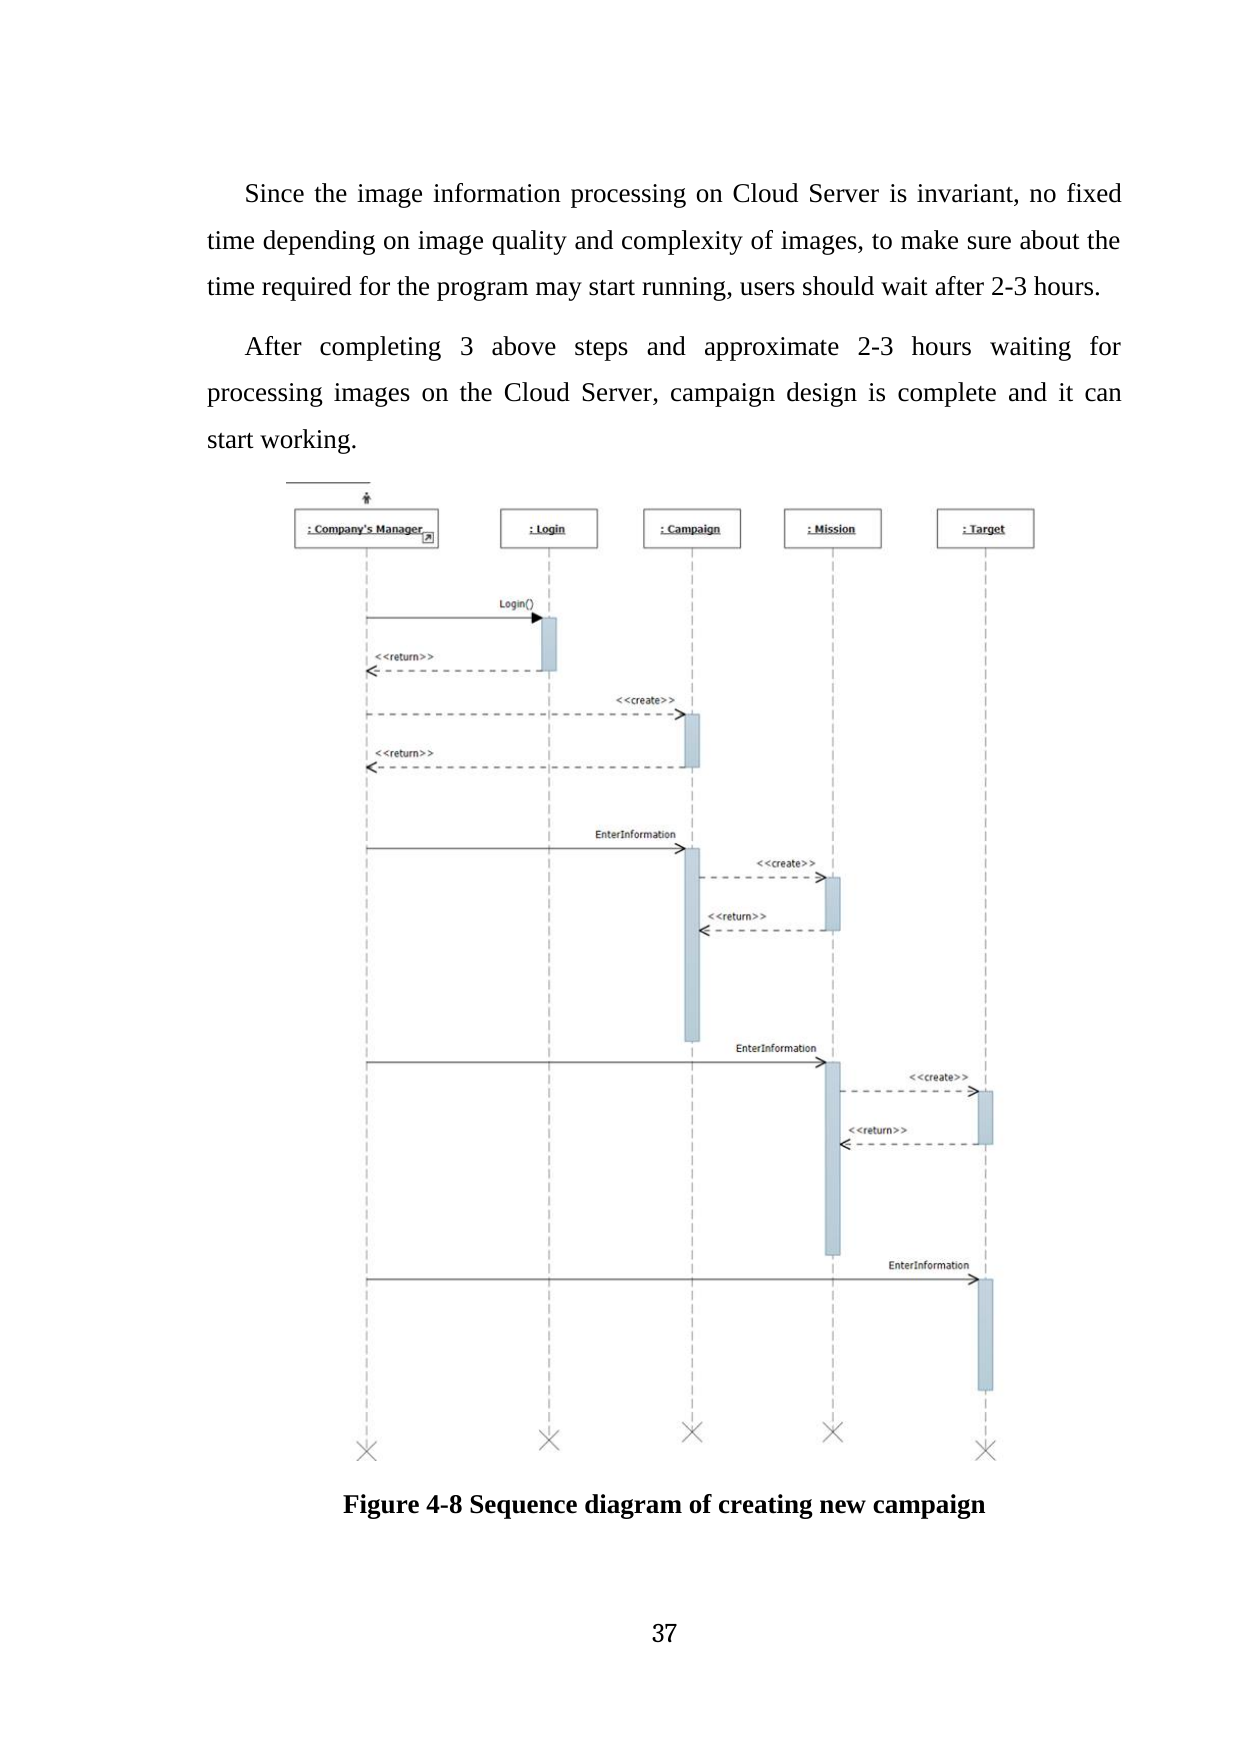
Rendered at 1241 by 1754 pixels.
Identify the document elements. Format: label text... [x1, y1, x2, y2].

text Figure 4-8 Sequence diagram of creating new campaign [207, 1488, 1122, 1519]
picture [286, 482, 1043, 1461]
text Since the image information processing on Cloud Server is invariant, no fixed time depending on image quality and complexity of images, to make sure about the time required for the program may start running, users should wait after 2-3 hours. [207, 177, 1122, 302]
text After completing 3 above steps and approximate 2-3 hours waiting for processing images on the Cloud Server, campaign design is complete and it can start working. [207, 330, 1122, 454]
